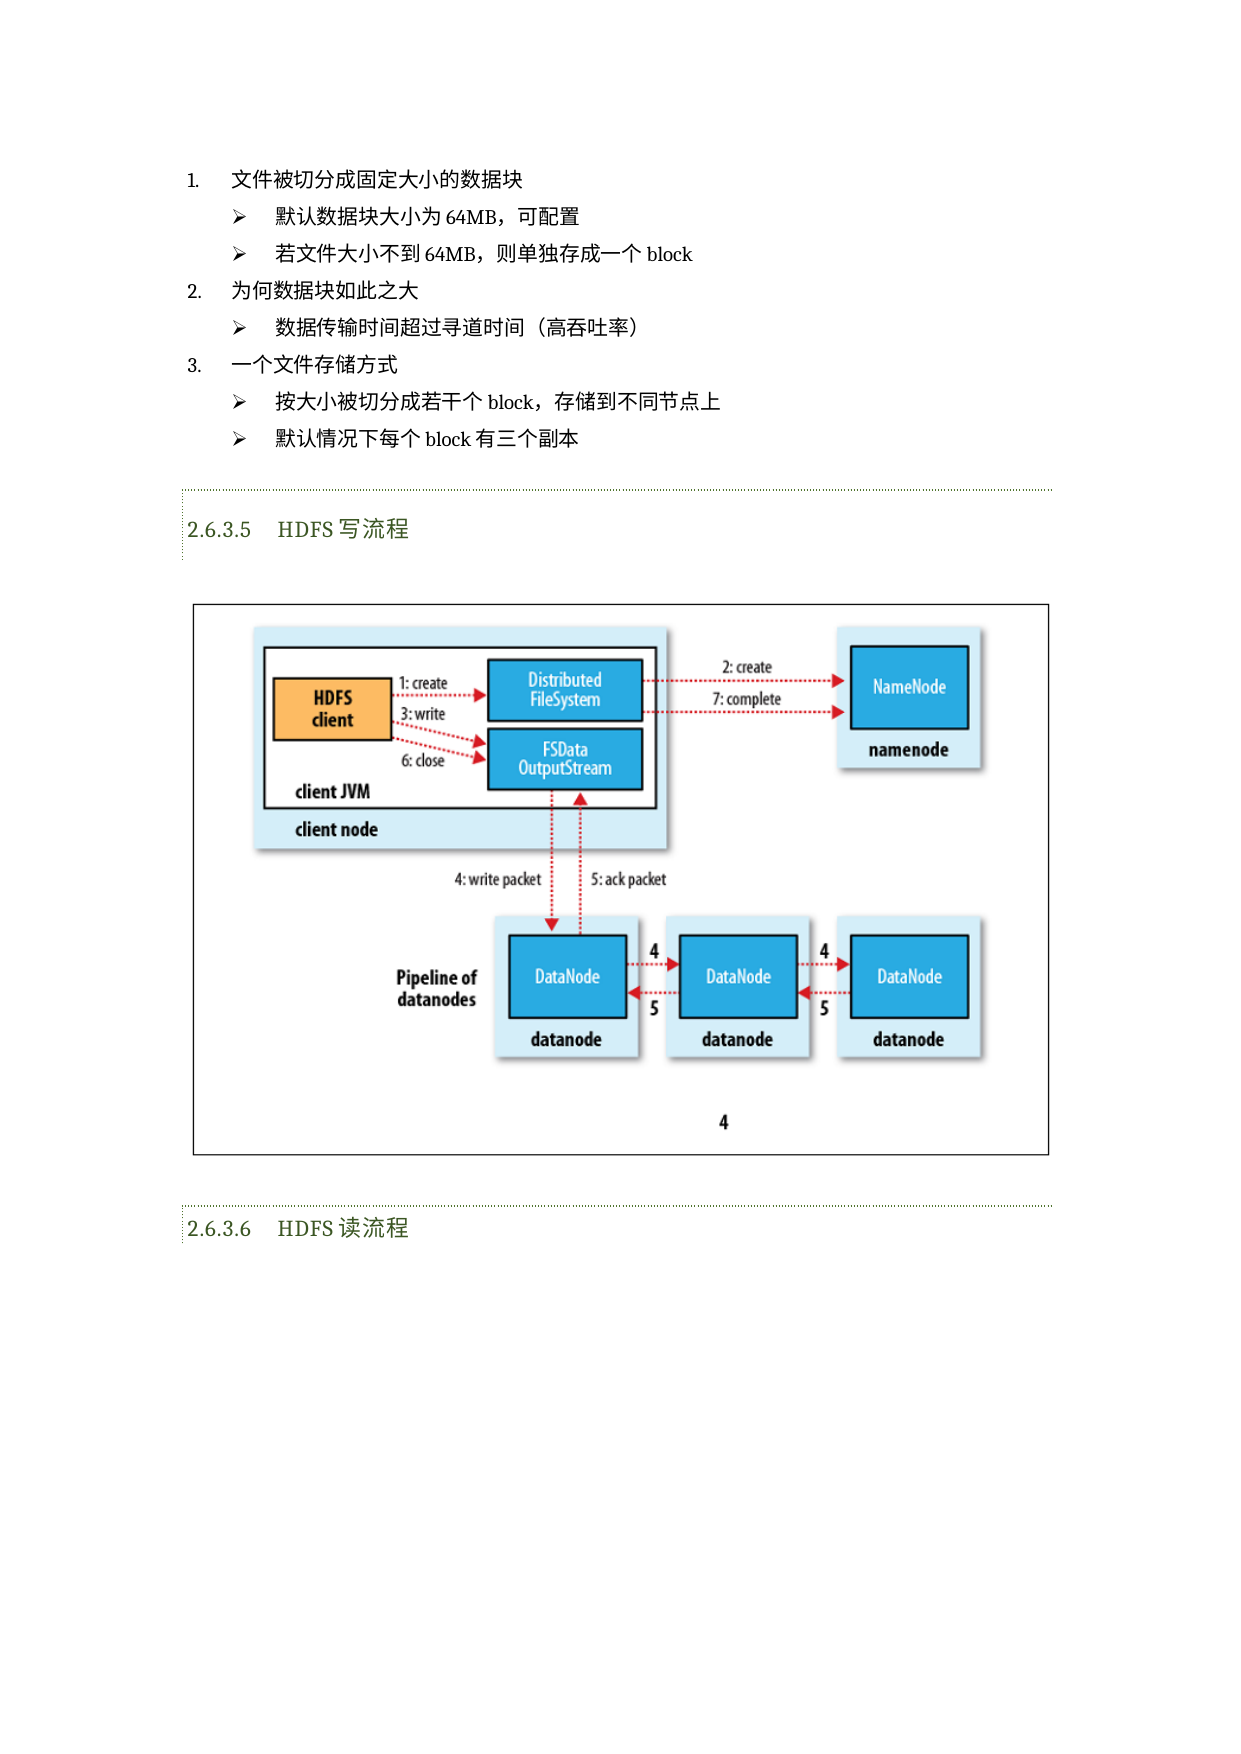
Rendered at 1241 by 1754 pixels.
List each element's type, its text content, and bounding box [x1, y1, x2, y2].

list 数据传输时间超过寻道时间（高吞吐率） [231, 310, 1053, 342]
subtitle HDFS写流程 [182, 489, 1053, 560]
list 按大小被切分成若干个block，存储到不同节点上 [231, 384, 1053, 416]
list 默认情况下每个block有三个副本 [231, 421, 1053, 453]
list 为何数据块如此之大 [187, 273, 1053, 305]
list 一个文件存储方式 [187, 347, 1053, 379]
subtitle HDFS读流程 [182, 1205, 1053, 1243]
list 文件被切分成固定大小的数据块 [187, 162, 1053, 194]
list 默认数据块大小为64MB，可配置 [231, 199, 1053, 231]
list 若文件大小不到64MB，则单独存成一个block [231, 236, 1053, 268]
